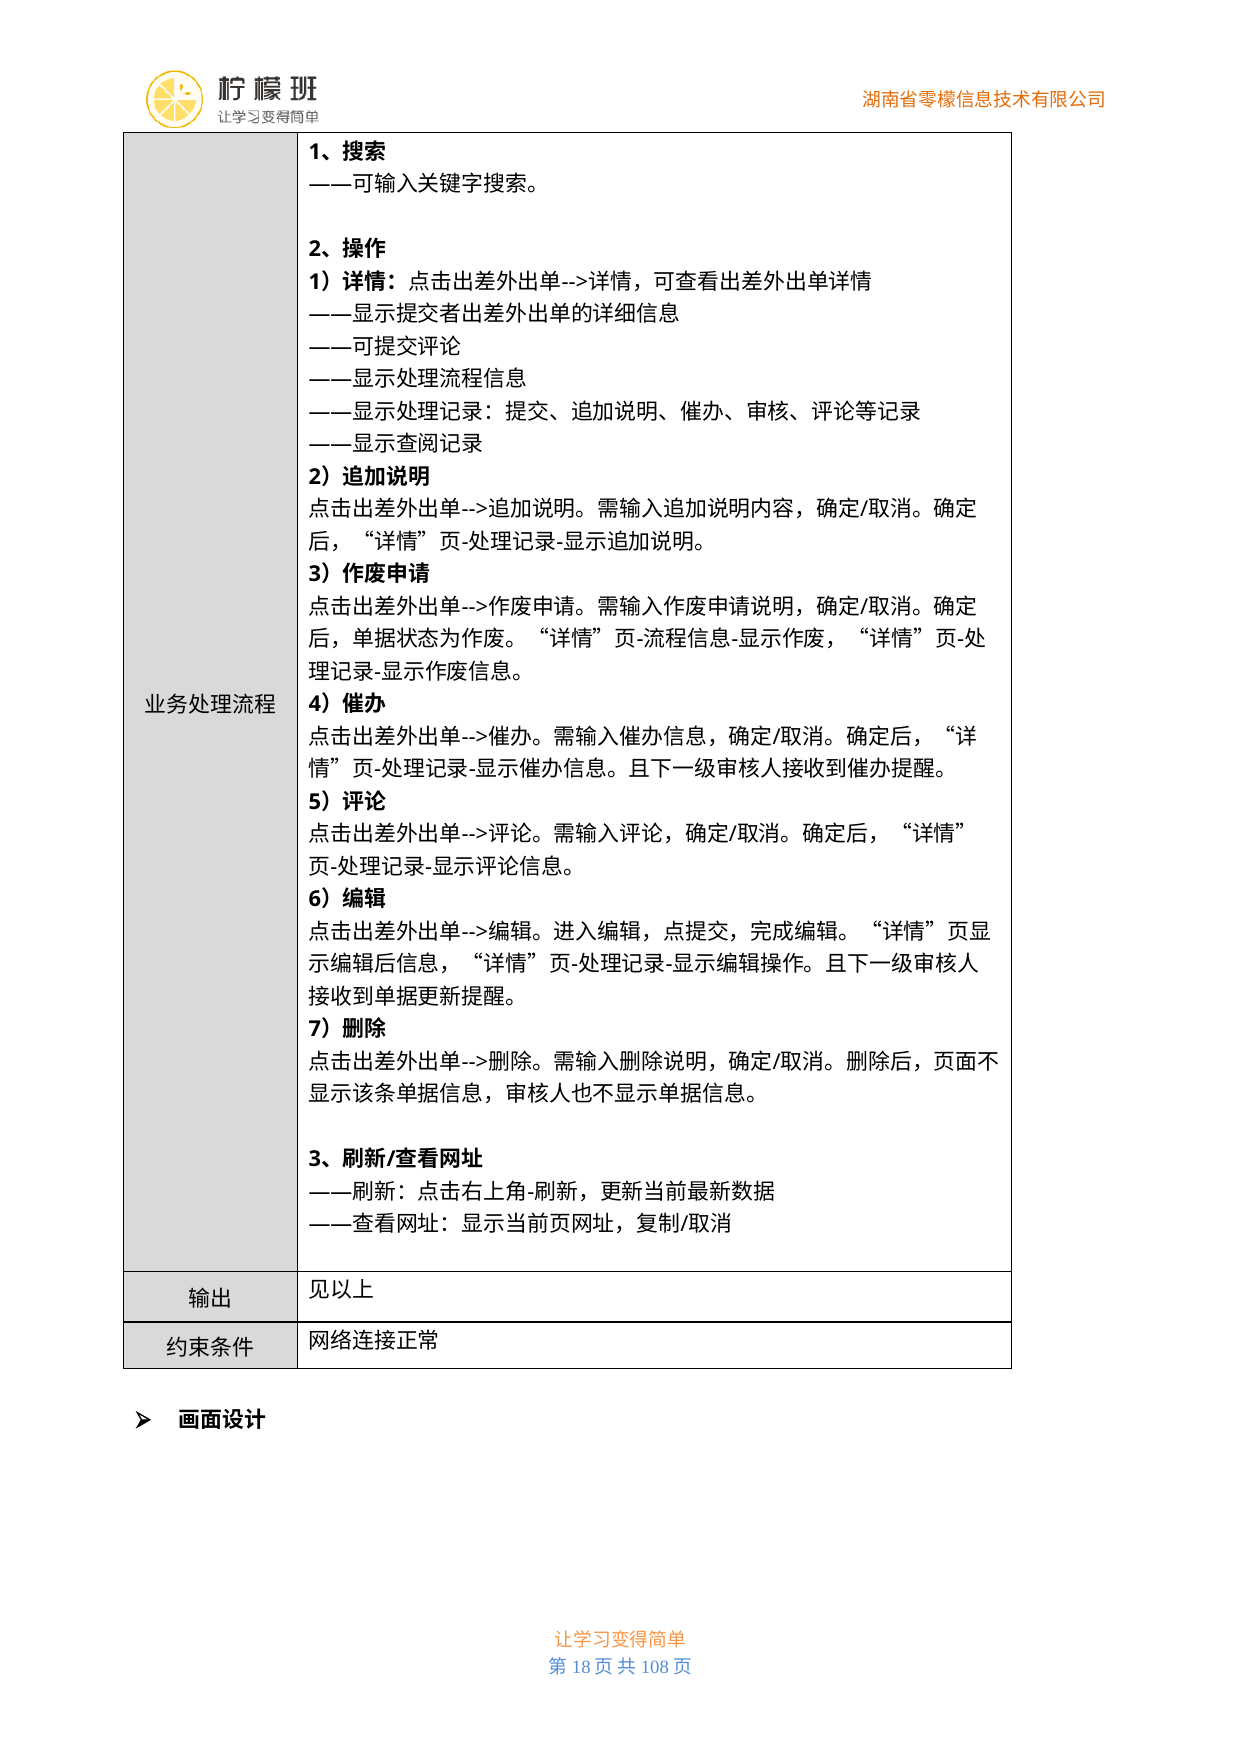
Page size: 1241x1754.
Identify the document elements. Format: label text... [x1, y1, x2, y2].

table_cell 约束条件 [124, 1323, 297, 1368]
table_cell 业务处理流程 [124, 133, 297, 1271]
table_cell 见以上 [298, 1272, 1011, 1321]
table_cell 1、搜索 ——可输入关键字搜索。 2、操作 1）详情：点击出差外出单-->详情，可查看出差外出单详情 ——显示提交者出差外出单的详细信息 ——可提交评论 ——显示处理流程信息 ——显示处理记录：提交、追加说明、催办、审核、评论等记录 ——显示查阅记录 2）追加说明 点击出差外出单-->追加说明。需输入追加说明内容，确定/取消。确定后，“详情”页-处理记录-显示追加说明。 3）作废申请 点击出差外出单-->作废申请。需输入作废申请说明，确定/取消。确定后，单据状态为作废。“详情”页-流程信息-显示作废，“详情”页-处理记录-显示作废信息。 4）催办 点击出差外出单-->催办。需输入催办信息，确定/取消。确定后，“详情”页-处理记录-显示催办信息。且下一级审核人接收到催办提醒。 5）评论 点击出差外出单-->评论。需输入评论，确定/取消。确定后，“详情”页-处理记录-显示评论信息。 6）编辑 点击出差外出单-->编辑。进入编辑，点提交，完成编辑。“详情”页显示编辑后信息，“详情”页-处理记录-显示编辑操作。且下一级审核人接收到单据更新提醒。 7）删除 点击出差外出单-->删除。需输入删除说明，确定/取消。删除后，页面不显示该条单据信息，审核人也不显示单据信息。 3、刷新/查看网址 ——刷新：点击右上角-刷新，更新当前最新数据 ——查看网址：显示当前页网址，复制/取消 [298, 133, 1011, 1271]
list 画面设计 [134, 1402, 1106, 1434]
table_cell 网络连接正常 [298, 1323, 1011, 1368]
picture [134, 65, 340, 132]
table_cell 输出 [124, 1272, 297, 1321]
